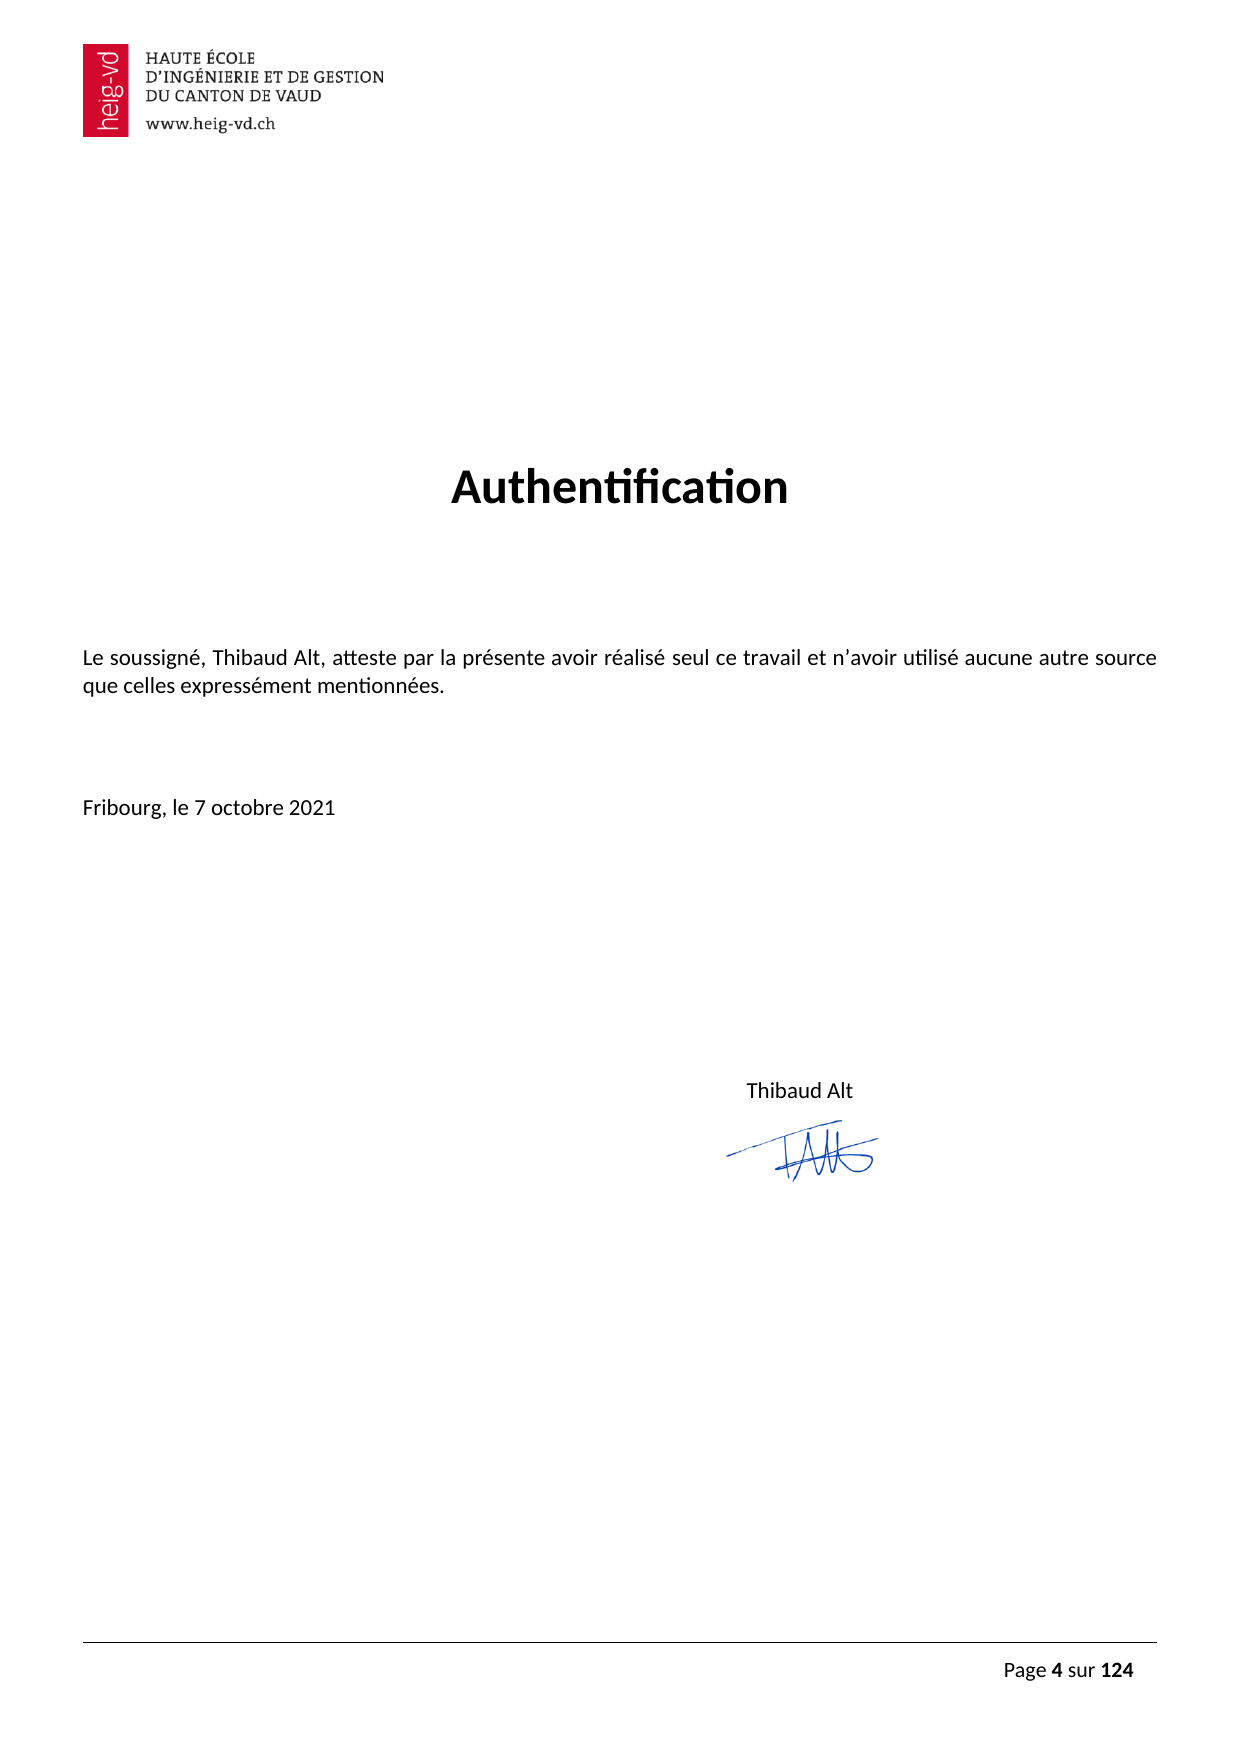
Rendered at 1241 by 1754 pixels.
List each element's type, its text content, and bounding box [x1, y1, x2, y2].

picture [724, 1118, 880, 1183]
picture [83, 44, 384, 137]
text , , atteste par la présente avoir réalisé ce travail et n’avoir utilisé aucune autre source que celles expressément mentionnées. [83, 643, 1157, 699]
text , le [83, 793, 1157, 821]
text Authentification [83, 455, 1157, 516]
